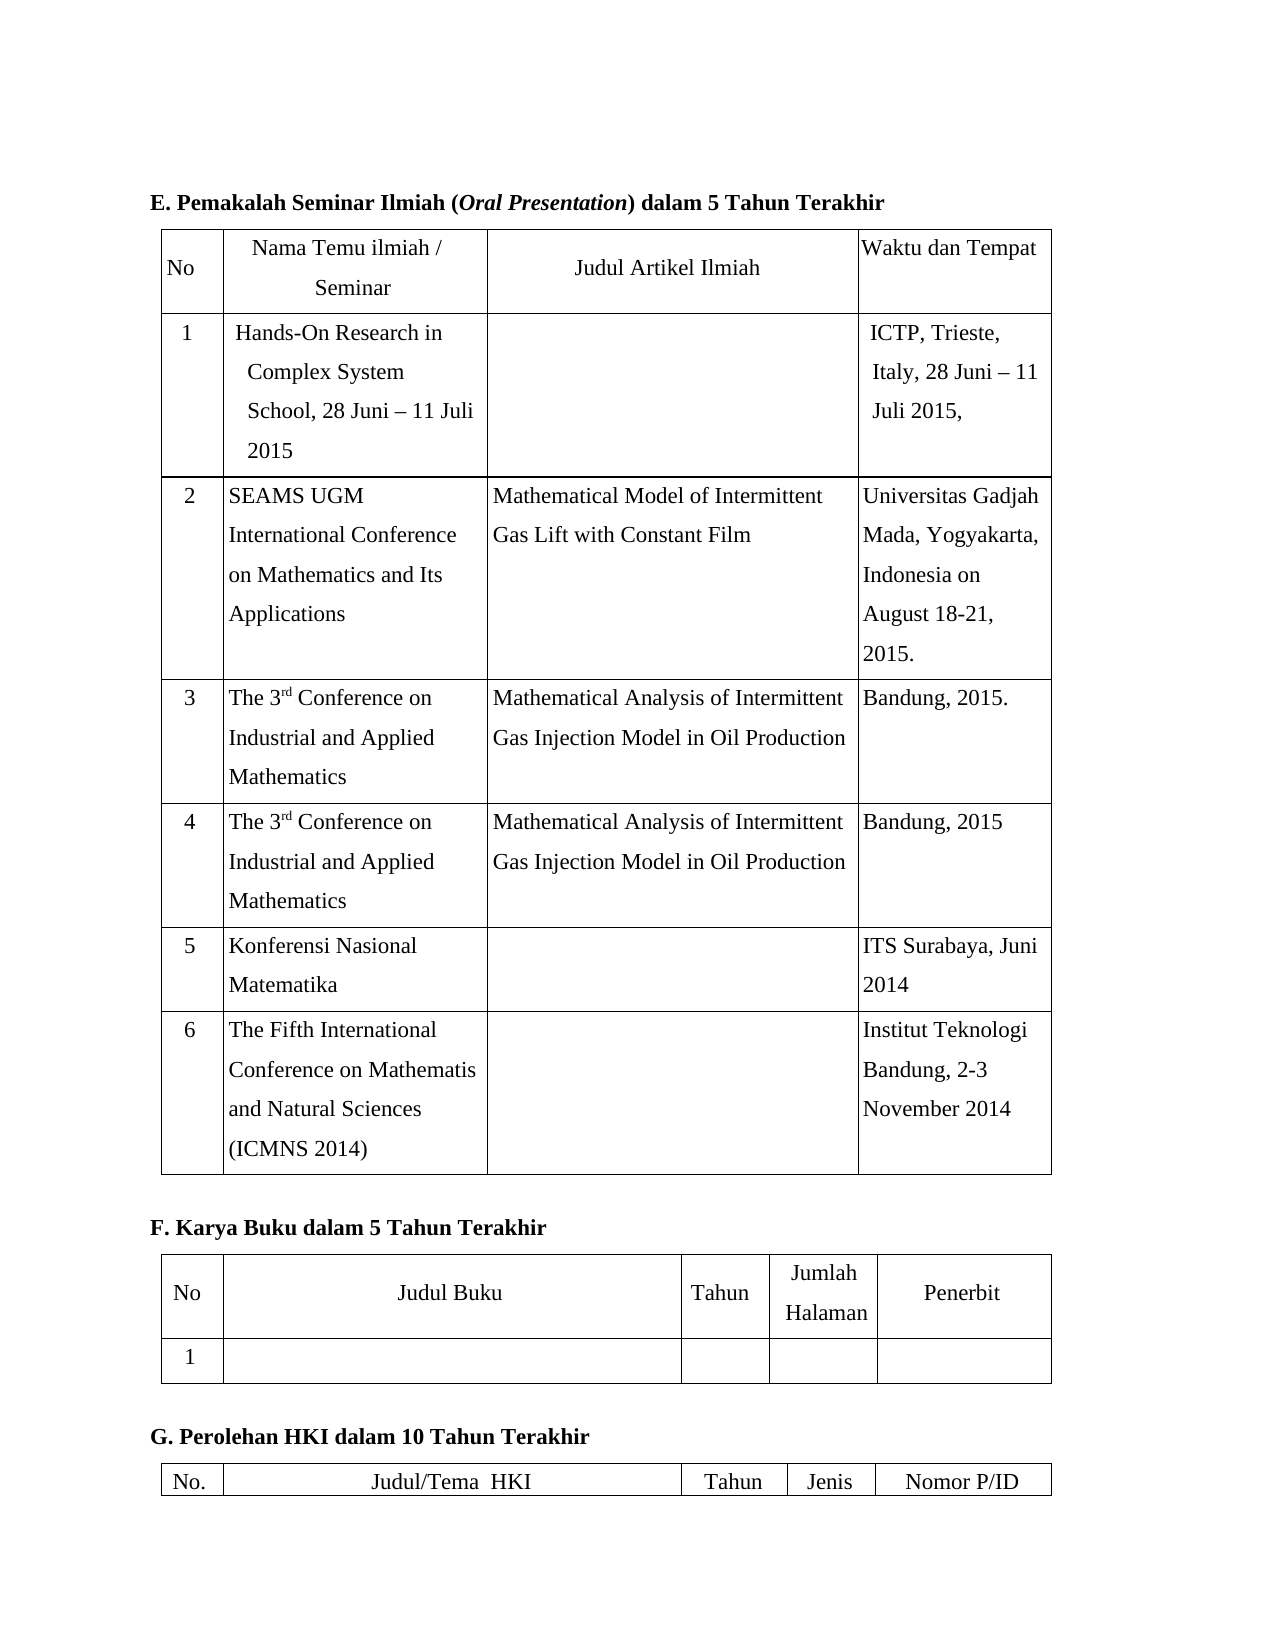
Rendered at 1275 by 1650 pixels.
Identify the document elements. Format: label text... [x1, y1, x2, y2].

table_header Nama Temu ilmiah / Seminar [224, 230, 487, 313]
table_cell 1 [162, 314, 223, 476]
table_cell Universitas Gadjah Mada, Yogyakarta, Indonesia on August 18-21, 2015. [859, 478, 1051, 679]
table_cell 3 [162, 680, 223, 803]
table_cell [488, 314, 858, 476]
table_cell The 3rd Conference on Industrial and Applied Mathematics [224, 804, 487, 927]
table_cell [770, 1339, 877, 1383]
table_cell Mathematical Model of Intermittent Gas Lift with Constant Film [488, 478, 858, 679]
table_cell Bandung, 2015. [859, 680, 1051, 803]
table_cell [224, 1339, 681, 1383]
table_cell 2 [162, 478, 223, 679]
table_cell 6 [162, 1012, 223, 1174]
table_header Judul Buku [224, 1255, 681, 1338]
text F. Karya Buku dalam 5 Tahun Terakhir [150, 1214, 1125, 1241]
table_cell [878, 1339, 1051, 1383]
table_cell Bandung, 2015 [859, 804, 1051, 927]
table_header Judul/Tema HKI [224, 1464, 681, 1494]
table_cell Institut Teknologi Bandung, 2-3 November 2014 [859, 1012, 1051, 1174]
table_header Jenis [788, 1464, 875, 1494]
text G. Perolehan HKI dalam 10 Tahun Terakhir [150, 1423, 1125, 1450]
table_header Waktu dan Tempat [859, 230, 1051, 313]
table_header Nomor P/ID [876, 1464, 1051, 1494]
table_header Tahun [682, 1255, 769, 1338]
table_cell The 3rd Conference on Industrial and Applied Mathematics [224, 680, 487, 803]
table_cell [488, 1012, 858, 1174]
table_cell Konferensi Nasional Matematika [224, 928, 487, 1011]
table_header No [162, 1255, 223, 1338]
table_cell [682, 1339, 769, 1383]
table_header Judul Artikel Ilmiah [488, 230, 858, 313]
table_cell ITS Surabaya, Juni 2014 [859, 928, 1051, 1011]
table_cell [488, 928, 858, 1011]
table_cell 5 [162, 928, 223, 1011]
table_cell ICTP, Trieste, Italy, 28 Juni – 11 Juli 2015, [859, 314, 1051, 476]
table_cell Mathematical Analysis of Intermittent Gas Injection Model in Oil Production [488, 680, 858, 803]
table_cell Mathematical Analysis of Intermittent Gas Injection Model in Oil Production [488, 804, 858, 927]
text E. Pemakalah Seminar Ilmiah (Oral Presentation) dalam 5 Tahun Terakhir [150, 189, 1125, 216]
table_cell The Fifth International Conference on Mathematis and Natural Sciences (ICMNS 2014) [224, 1012, 487, 1174]
table_header No [162, 230, 223, 313]
table_header No. [162, 1464, 223, 1494]
table_cell SEAMS UGM International Conference on Mathematics and Its Applications [224, 478, 487, 679]
table_cell Hands-On Research in Complex System School, 28 Juni – 11 Juli 2015 [224, 314, 487, 476]
table_header Tahun [682, 1464, 787, 1494]
table_cell 1 [162, 1339, 223, 1383]
table_cell 4 [162, 804, 223, 927]
table_header Penerbit [878, 1255, 1051, 1338]
table_header Jumlah Halaman [770, 1255, 877, 1338]
